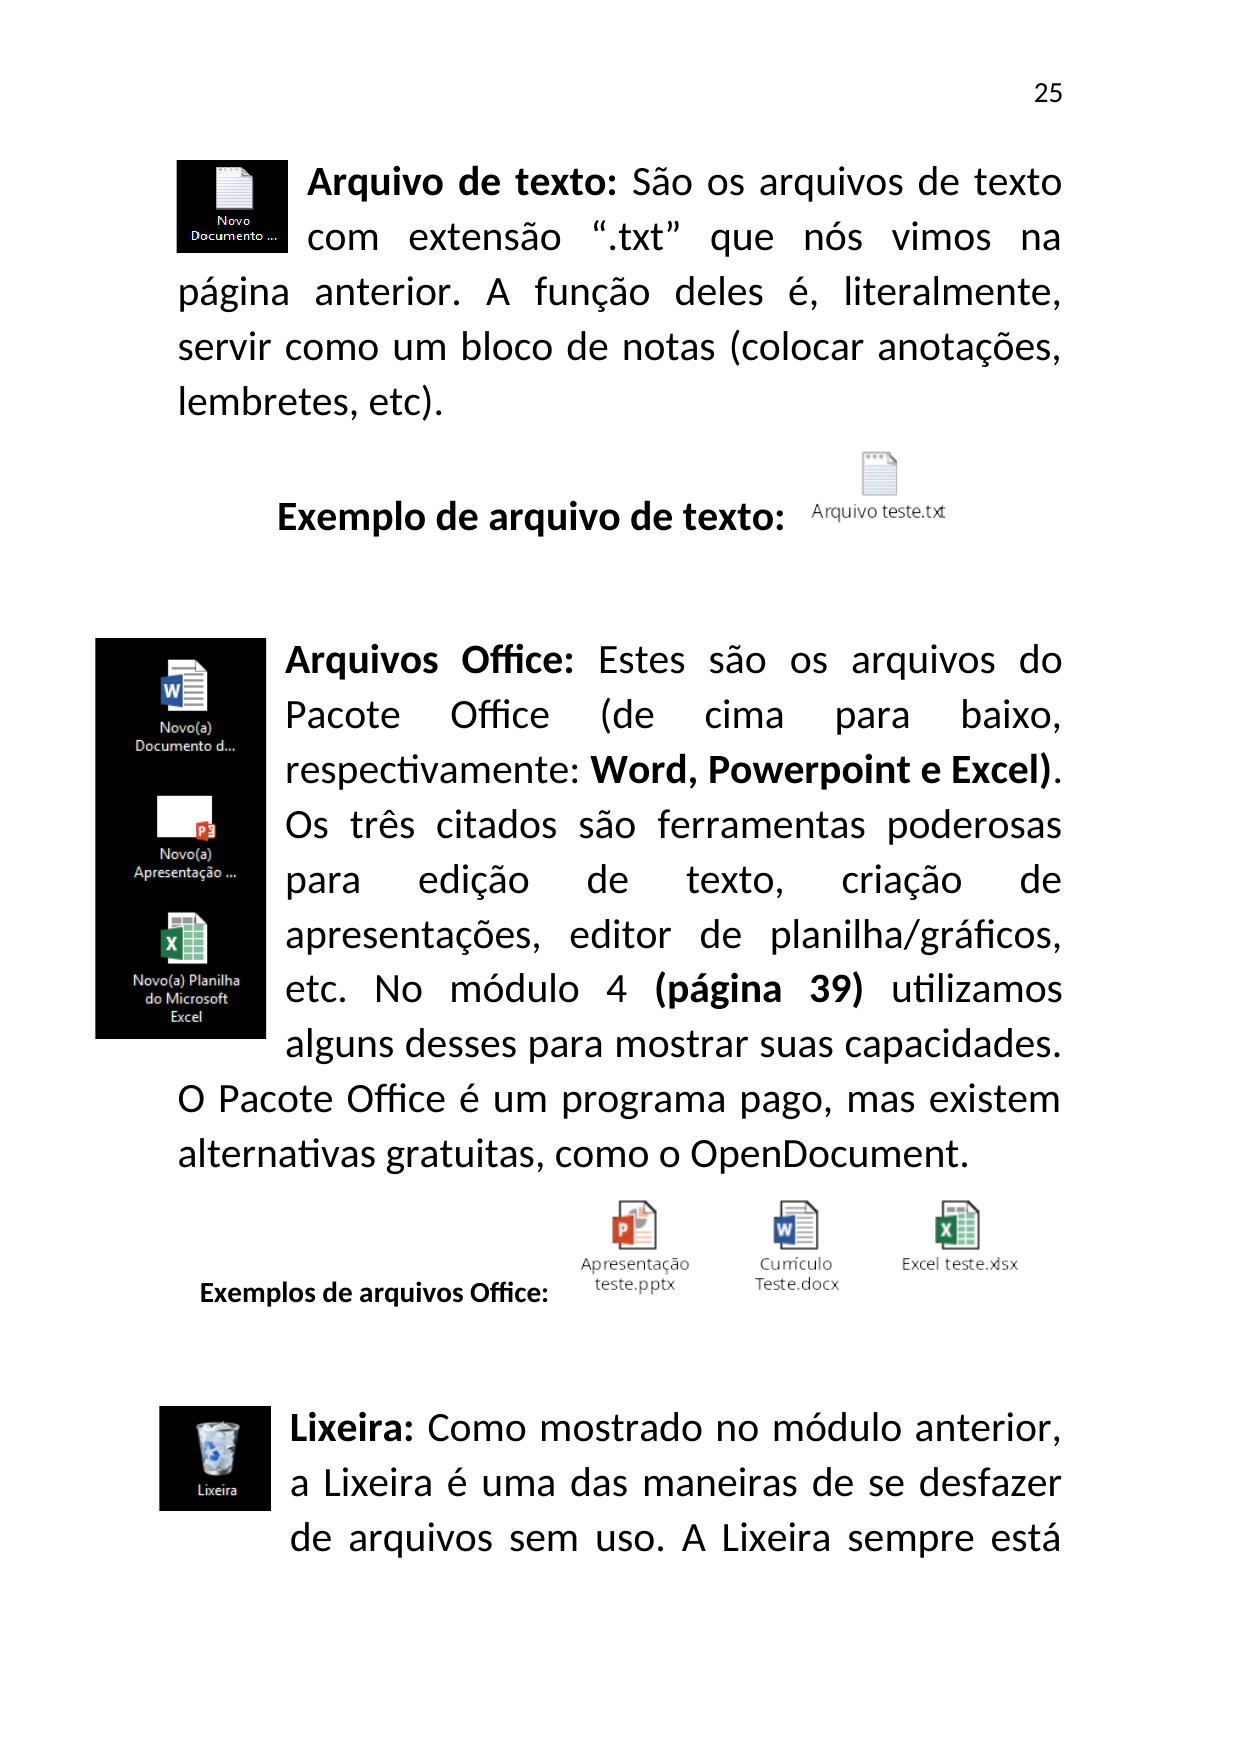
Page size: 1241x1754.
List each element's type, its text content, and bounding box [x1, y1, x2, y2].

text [177, 1401, 1063, 1562]
picture [159, 1406, 271, 1511]
text Arquivo de texto: São os arquivos de texto com extensão “.txt” que nós vimos na página anterior. A função deles é, literalmente, servir como um bloco de notas (colocar anotações, lembretes, etc). [177, 155, 1063, 426]
text Arquivos Office: Estes são os arquivos do Pacote Office (de cima para baixo, respectivamente: Word, Powerpoint e Excel). Os três citados são ferramentas poderosas para edição de texto, criação de apresentações, editor de planilha/gráficos, etc. No módulo 4 (página 39) utilizamos alguns desses para mostrar suas capacidades. O Pacote Office é um programa pago, mas existem alternativas gratuitas, como o OpenDocument. [177, 633, 1063, 1178]
text Exemplos de arquivos Office: [177, 1199, 1063, 1310]
picture [176, 160, 288, 253]
picture [95, 638, 267, 1039]
text Exemplo de arquivo de texto: [177, 446, 1063, 541]
